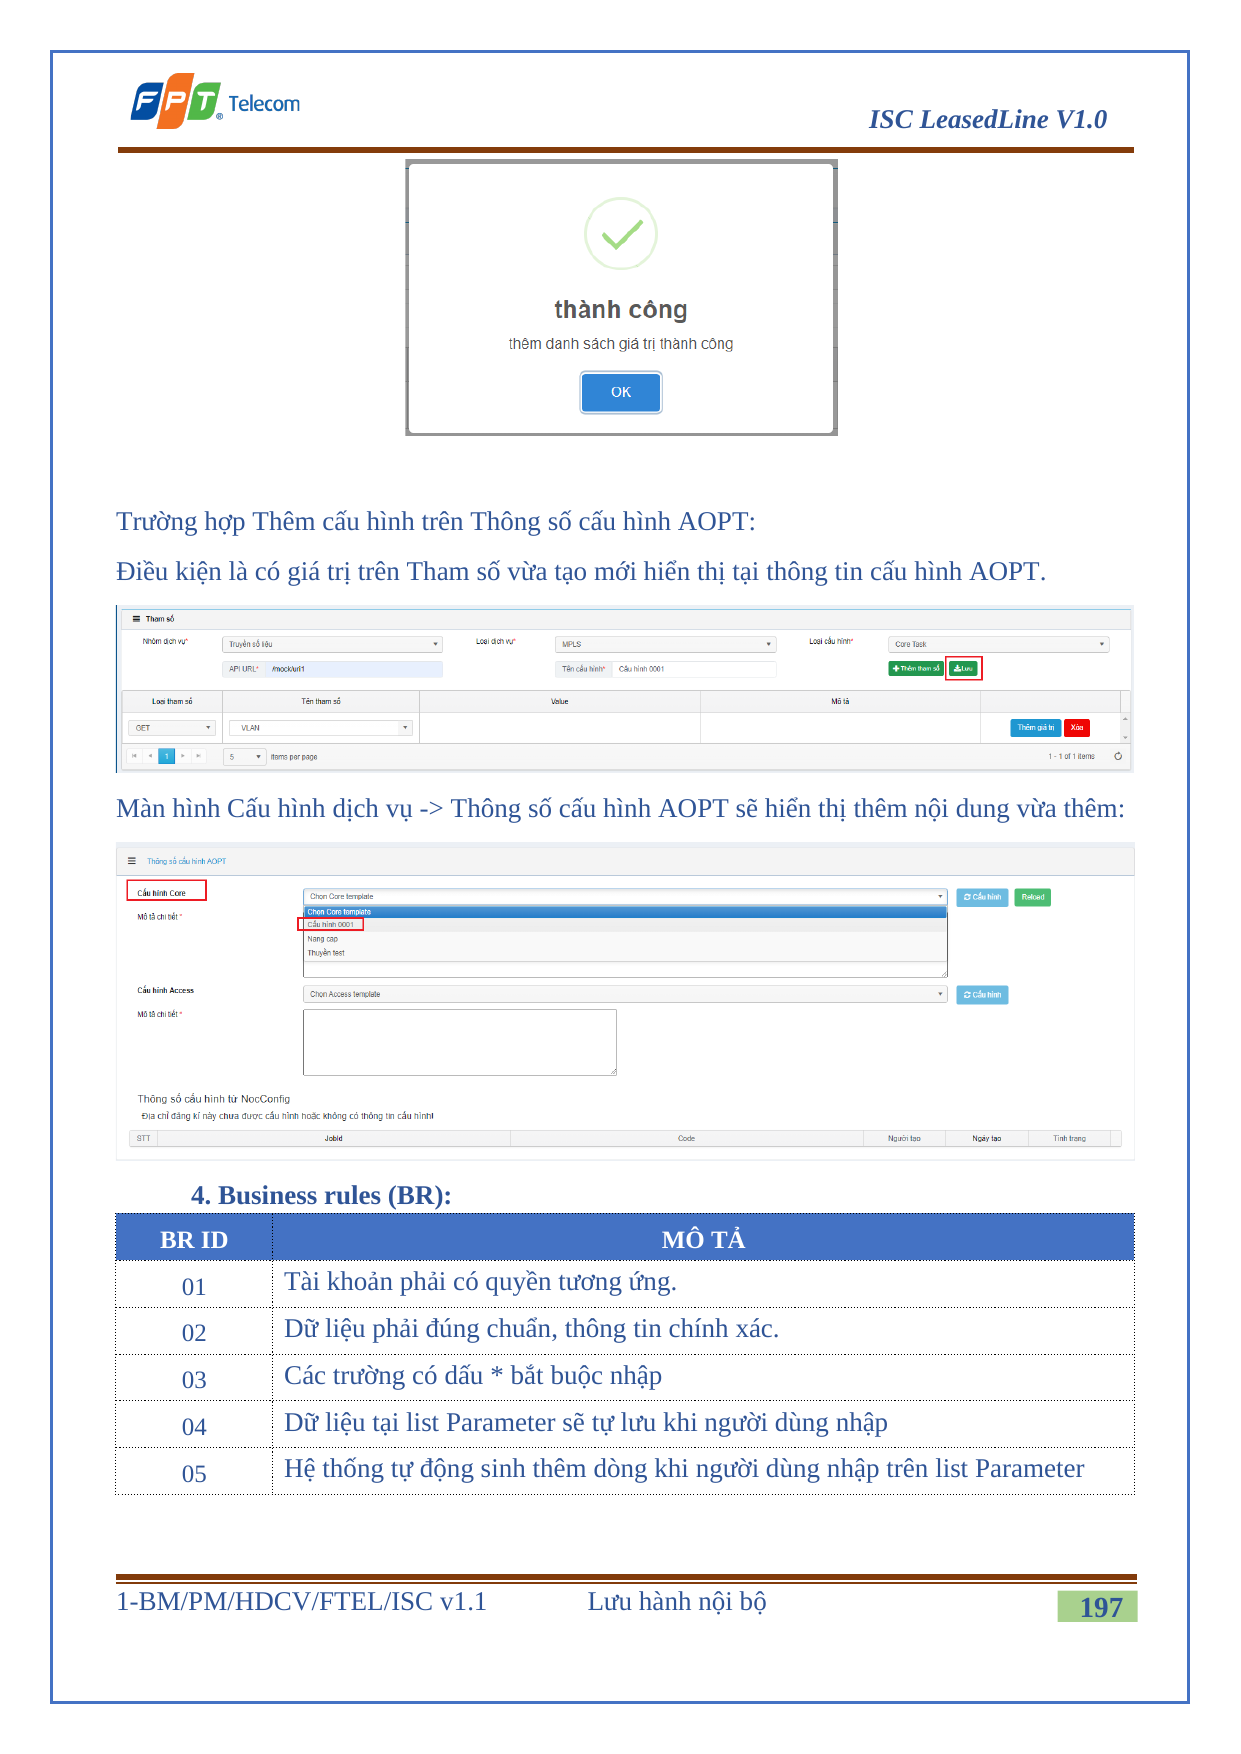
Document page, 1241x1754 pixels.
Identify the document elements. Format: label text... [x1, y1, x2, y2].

picture [115, 605, 1134, 773]
table_cell Dữ liệu phải đúng chuẩn, thông tin chính xác. [273, 1307, 1134, 1353]
table_cell 01 [116, 1260, 273, 1307]
table_cell 05 [116, 1447, 273, 1494]
subtitle 4. Business rules (BR): [191, 1179, 1137, 1211]
table_cell Các trường có dấu * bắt buộc nhập [273, 1354, 1134, 1400]
table_header MÔ TẢ [273, 1213, 1134, 1260]
table_cell 02 [116, 1307, 273, 1353]
text Điều kiện là có giá trị trên Tham số vừa tạo mới hiển thị tại thông tin cấu hình AOPT. [116, 555, 1137, 586]
table_cell 04 [116, 1400, 273, 1447]
text Màn hình Cấu hình dịch vụ -> Thông số cấu hình AOPT sẽ hiển thị thêm nội dung vừa thêm: [116, 792, 1137, 823]
table_header BR ID [116, 1213, 273, 1260]
table_cell Dữ liệu tại list Parameter sẽ tự lưu khi người dùng nhập [273, 1400, 1134, 1447]
table_cell 03 [116, 1354, 273, 1400]
table_cell Tài khoản phải có quyền tương ứng. [273, 1260, 1134, 1307]
picture [115, 842, 1135, 1161]
picture [130, 73, 300, 129]
text Trường hợp Thêm cấu hình trên Thông số cấu hình AOPT: [116, 505, 1137, 536]
table_cell Hệ thống tự động sinh thêm dòng khi người dùng nhập trên list Parameter [273, 1447, 1134, 1494]
picture [405, 159, 838, 436]
